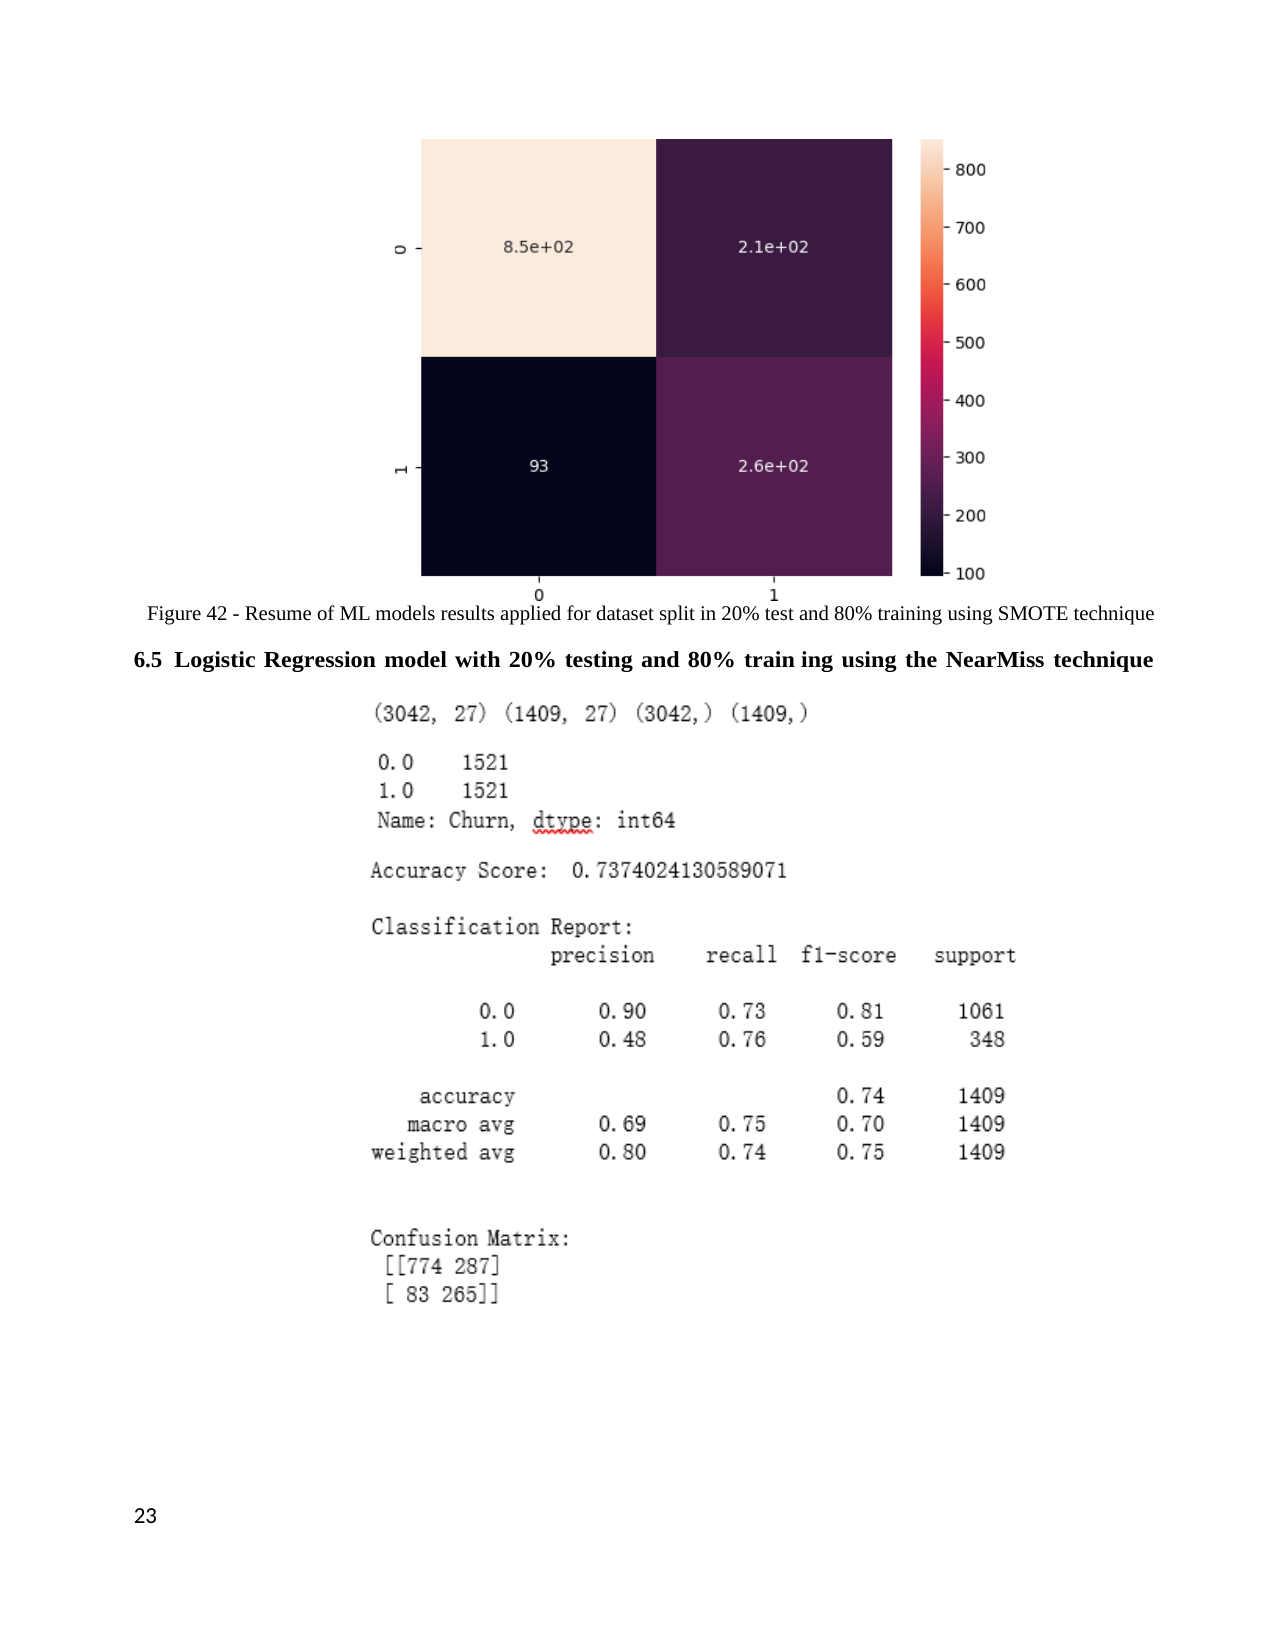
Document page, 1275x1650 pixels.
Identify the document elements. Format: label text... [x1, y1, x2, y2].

subtitle Logistic Regression model with 20% testing and 80% train ing using the NearMiss technique [133, 646, 1169, 672]
picture [394, 139, 986, 601]
text Figure 42 - Resume of ML models results applied for dataset split in 20% test and 80% training using SMOTE technique [133, 601, 1169, 625]
picture [345, 698, 1035, 1321]
